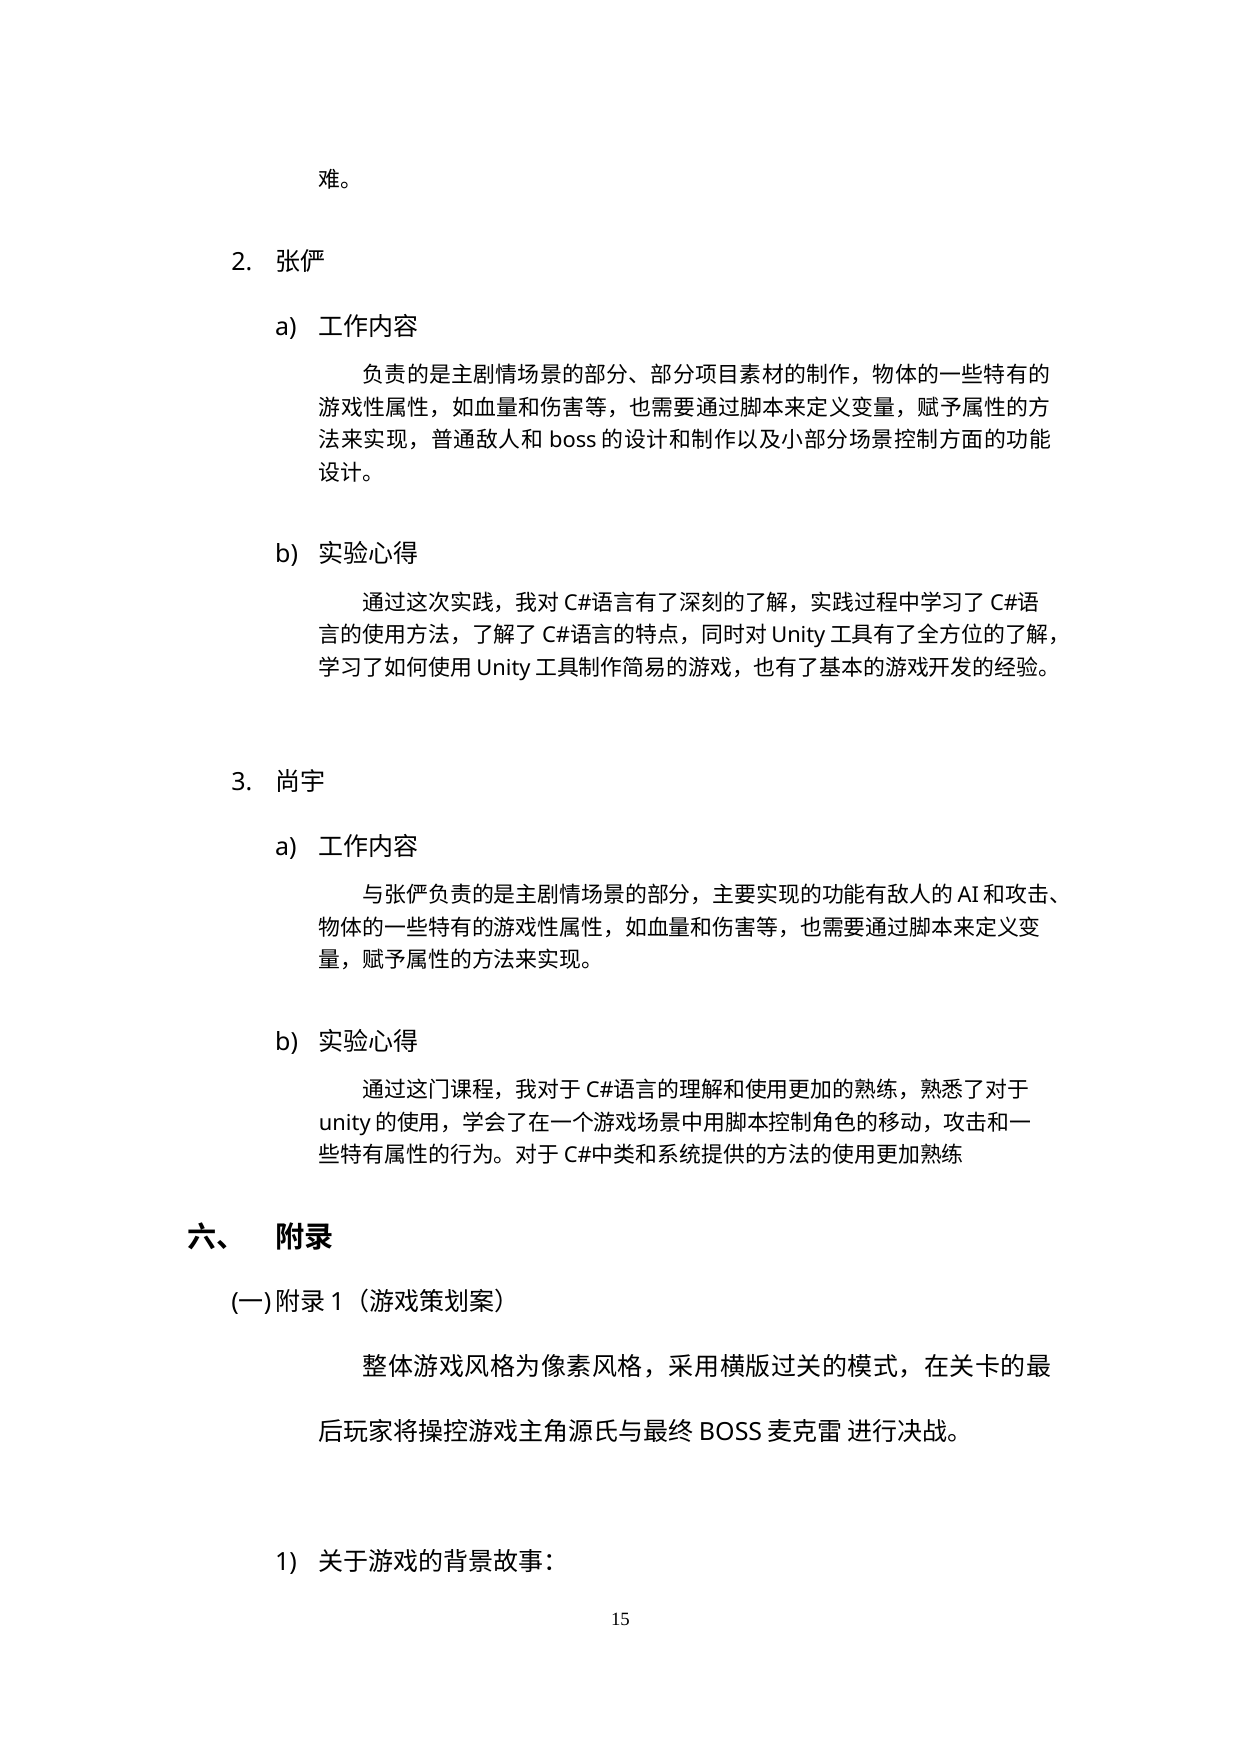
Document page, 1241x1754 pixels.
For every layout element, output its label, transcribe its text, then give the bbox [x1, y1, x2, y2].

list 与张俨负责的是主剧情场景的部分，主要实现的功能有敌人的AI和攻击、物体的一些特有的游戏性属性，如血量和伤害等，也需要通过脚本来定义变量，赋予属性的方法来实现。 [319, 877, 1053, 974]
list 附录1（游戏策划案） [231, 1267, 1053, 1332]
text b) 实验心得 [231, 1007, 1053, 1072]
list 通过这门课程，我对于C#语言的理解和使用更加的熟练，熟悉了对于unity的使用，学会了在一个游戏场景中用脚本控制角色的移动，攻击和一些特有属性的行为。对于C#中类和系统提供的方法的使用更加熟练 [319, 1072, 1053, 1169]
list 实验心得 [275, 519, 1053, 584]
list 负责的是主剧情场景的部分、部分项目素材的制作，物体的一些特有的游戏性属性，如血量和伤害等，也需要通过脚本来定义变量，赋予属性的方法来实现，普通敌人和boss的设计和制作以及小部分场景控制方面的功能设计。 [319, 357, 1053, 487]
list 关于游戏的背景故事： [275, 1527, 1053, 1592]
text a) 工作内容 [231, 812, 1053, 877]
list 通过这次实践，我对C#语言有了深刻的了解，实践过程中学习了C#语言的使用方法，了解了C#语言的特点，同时对Unity工具有了全方位的了解，学习了如何使用Unity工具制作简易的游戏，也有了基本的游戏开发的经验。 [319, 584, 1053, 682]
list 附录 [187, 1202, 1053, 1267]
list 整体游戏风格为像素风格，采用横版过关的模式，在关卡的最后玩家将操控游戏主角源氏与最终BOSS麦克雷 进行决战。 [319, 1332, 1053, 1462]
list 张俨 [231, 227, 1053, 292]
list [319, 162, 1053, 194]
list 尚宇 [231, 747, 1053, 812]
list 工作内容 [275, 292, 1053, 357]
